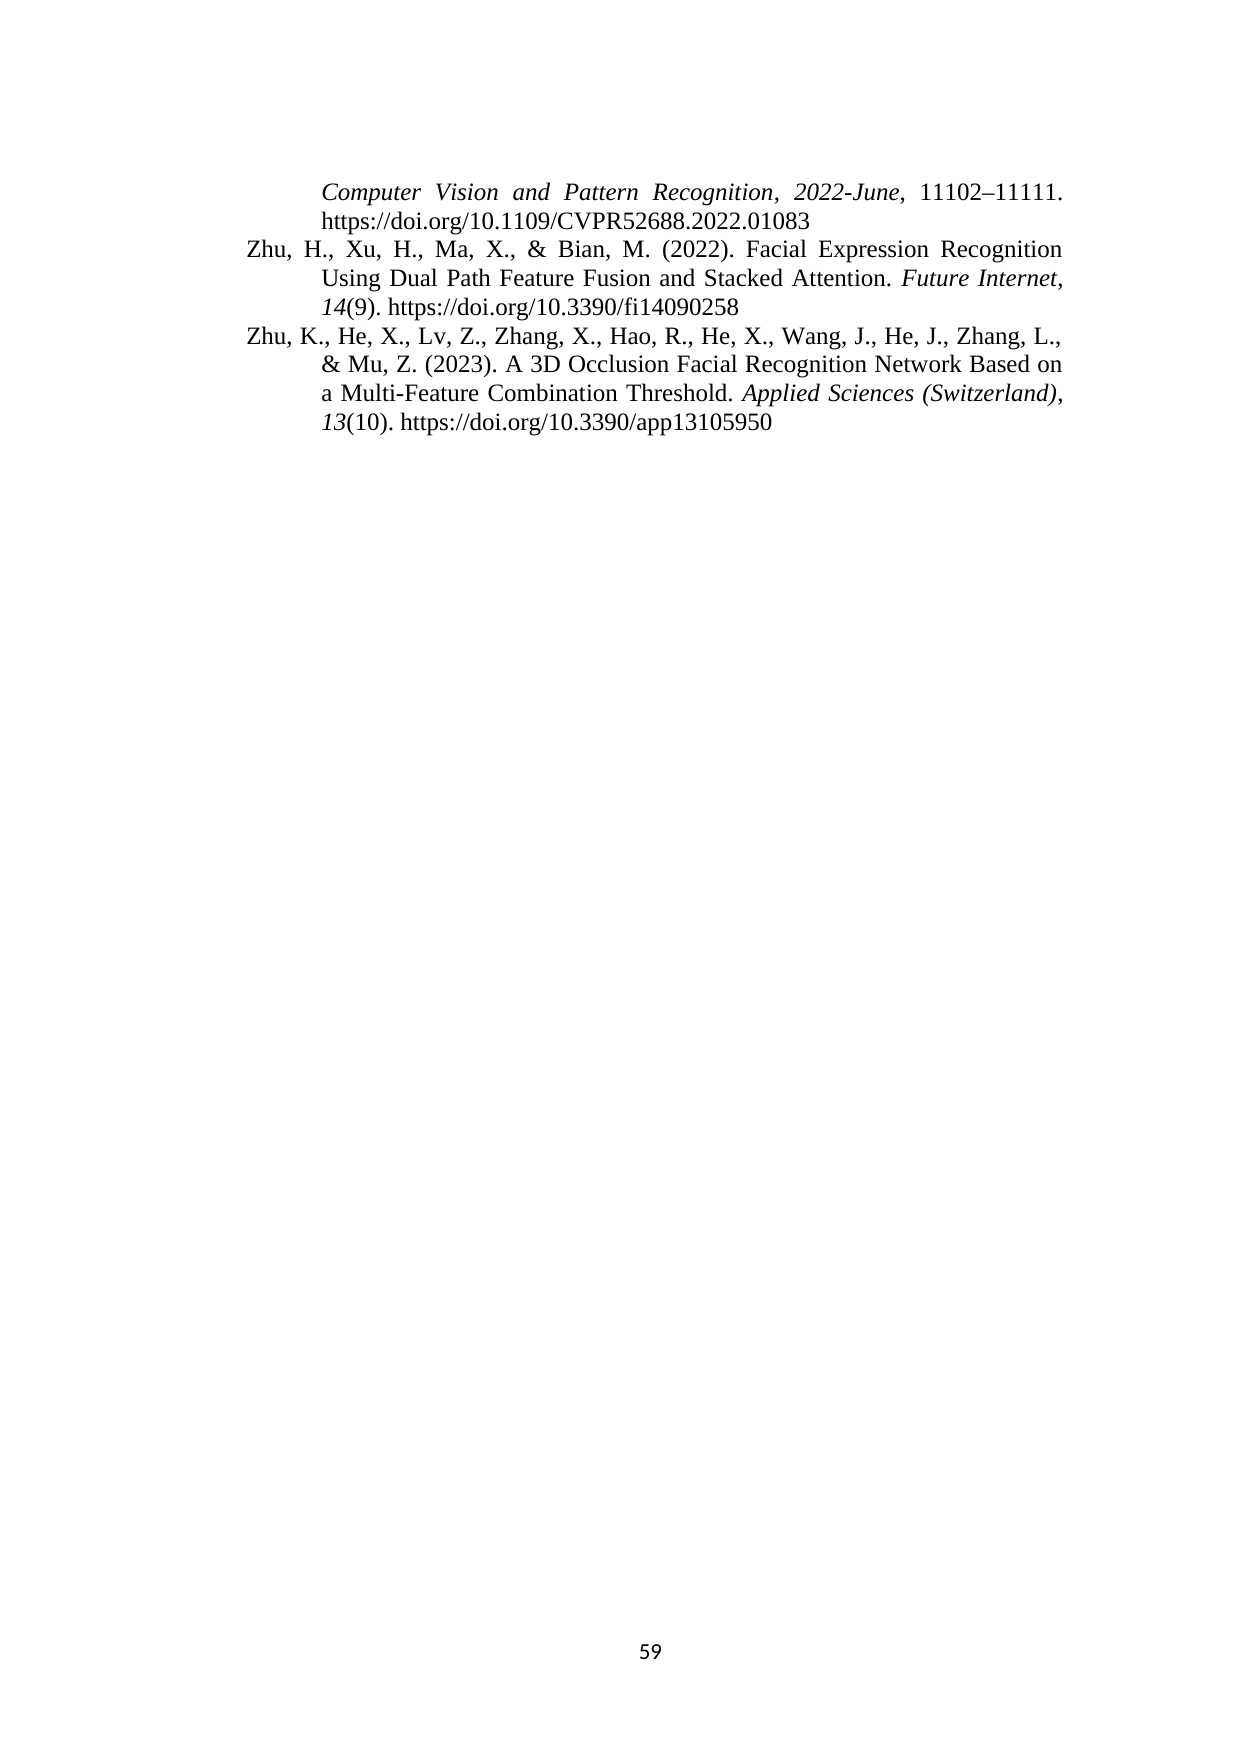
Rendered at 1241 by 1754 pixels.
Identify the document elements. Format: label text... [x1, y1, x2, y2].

text Zhu, K., He, X., Lv, Z., Zhang, X., Hao, R., He, X., Wang, J., He, J., Zhang, L., & Mu, Z. (2023). A 3D Occlusion Facial Recognition Network Based on a Multi-Feature Combination Threshold. Applied Sciences (Switzerland), 13(10). https://doi.org/10.3390/app13105950 [246, 321, 1063, 436]
text Zhu, H., Xu, H., Ma, X., & Bian, M. (2022). Facial Expression Recognition Using Dual Path Feature Fusion and Stacked Attention. Future Internet, 14(9). https://doi.org/10.3390/fi14090258 [246, 234, 1063, 321]
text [246, 177, 1063, 234]
